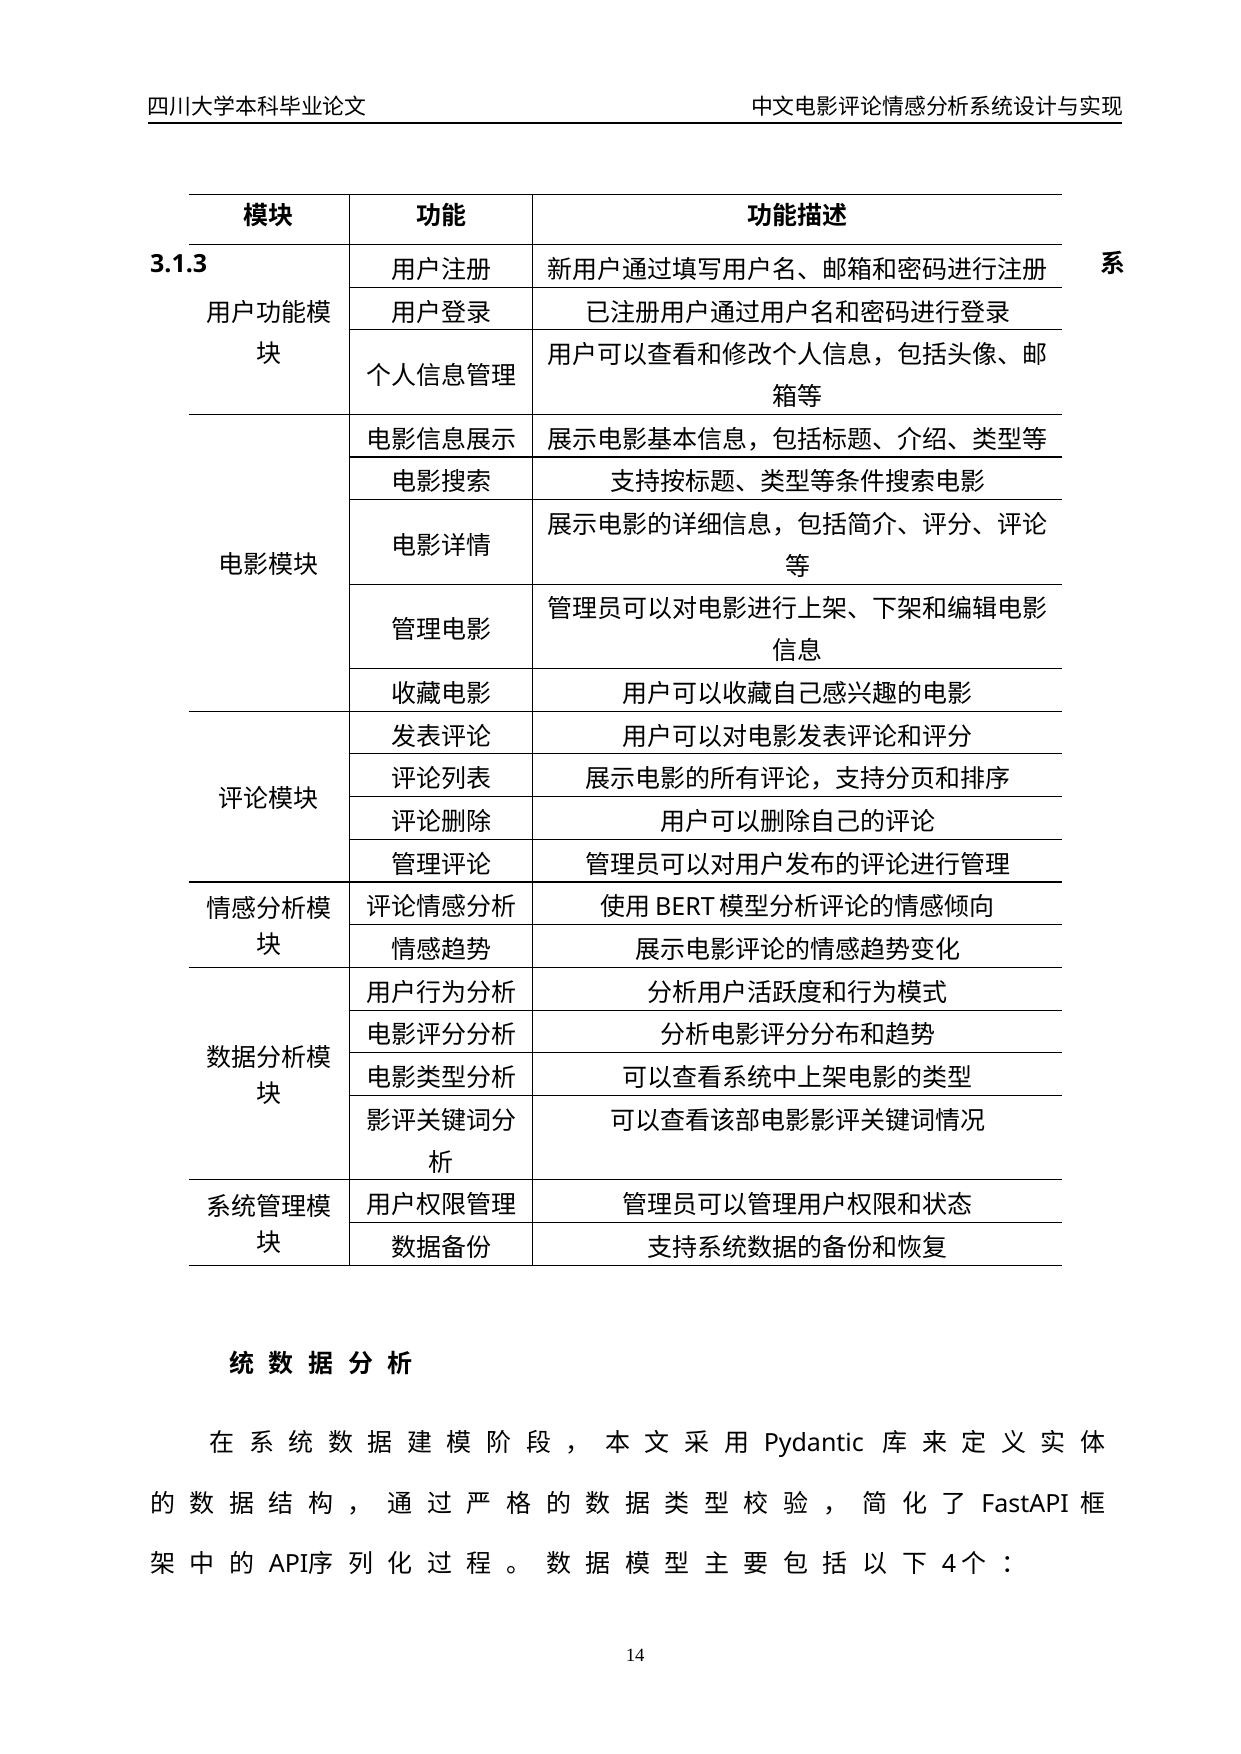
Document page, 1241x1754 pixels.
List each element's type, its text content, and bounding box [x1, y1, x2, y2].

table_cell 电影信息展示 [350, 415, 532, 456]
table_cell 用户可以收藏自己感兴趣的电影 [533, 669, 1062, 711]
table_header 功能 [350, 195, 532, 244]
table_cell 已注册用户通过用户名和密码进行登录 [533, 288, 1062, 329]
table_cell 系统管理模块 [189, 1180, 349, 1265]
table_cell 影评关键词分析 [350, 1096, 532, 1179]
table_cell 可以查看该部电影影评关键词情况 [533, 1096, 1062, 1179]
table_cell 可以查看系统中上架电影的类型 [533, 1053, 1062, 1095]
table_cell 情感趋势 [350, 925, 532, 967]
table_cell 情感分析模块 [189, 883, 349, 967]
table_cell 电影模块 [189, 415, 349, 711]
table_cell 展示电影基本信息，包括标题、介绍、类型等 [533, 415, 1062, 456]
table_cell 管理员可以管理用户权限和状态 [533, 1180, 1062, 1222]
text 系统数据分析 [150, 240, 1120, 1392]
table_cell 管理电影 [350, 585, 532, 668]
table_cell 个人信息管理 [350, 330, 532, 414]
table_cell 数据分析模块 [189, 968, 349, 1179]
table_cell 用户可以对电影发表评论和评分 [533, 712, 1062, 753]
table_cell 管理员可以对用户发布的评论进行管理 [533, 840, 1062, 881]
table_cell 收藏电影 [350, 669, 532, 711]
table_cell 发表评论 [350, 712, 532, 753]
table_cell 支持按标题、类型等条件搜索电影 [533, 458, 1062, 499]
table_cell 评论模块 [189, 712, 349, 881]
table_cell 用户行为分析 [350, 968, 532, 1009]
table_cell 用户可以查看和修改个人信息，包括头像、邮箱等 [533, 330, 1062, 414]
table_cell 电影搜索 [350, 458, 532, 499]
table_cell 数据备份 [350, 1223, 532, 1265]
table_header 模块 [189, 195, 349, 244]
table_cell 评论列表 [350, 754, 532, 796]
table_cell 电影类型分析 [350, 1053, 532, 1095]
table_cell 分析电影评分分布和趋势 [533, 1011, 1062, 1052]
table_cell 评论情感分析 [350, 883, 532, 924]
table_cell 分析用户活跃度和行为模式 [533, 968, 1062, 1009]
table_cell 展示电影评论的情感趋势变化 [533, 925, 1062, 967]
table_cell 用户权限管理 [350, 1180, 532, 1222]
table_cell 支持系统数据的备份和恢复 [533, 1223, 1062, 1265]
table_cell 用户登录 [350, 288, 532, 329]
table_cell 电影详情 [350, 500, 532, 583]
table_cell 评论删除 [350, 797, 532, 839]
table_cell 新用户通过填写用户名、邮箱和密码进行注册 [533, 245, 1062, 287]
table_cell 管理员可以对电影进行上架、下架和编辑电影信息 [533, 585, 1062, 668]
table_cell 管理评论 [350, 840, 532, 881]
table_cell 展示电影的详细信息，包括简介、评分、评论等 [533, 500, 1062, 583]
table_cell 电影评分分析 [350, 1011, 532, 1052]
table_cell 展示电影的所有评论，支持分页和排序 [533, 754, 1062, 796]
table_cell 用户功能模块 [189, 245, 349, 414]
text 在系统数据建模阶段，本文采用Pydantic库来定义实体的数据结构，通过严格的数据类型校验，简化了FastAPI框架中的API序列化过程。数据模型主要包括以下4个： [150, 1410, 1120, 1592]
table_cell 用户注册 [350, 245, 532, 287]
table_cell 使用BERT模型分析评论的情感倾向 [533, 883, 1062, 924]
table_cell 用户可以删除自己的评论 [533, 797, 1062, 839]
table_header 功能描述 [533, 195, 1062, 244]
